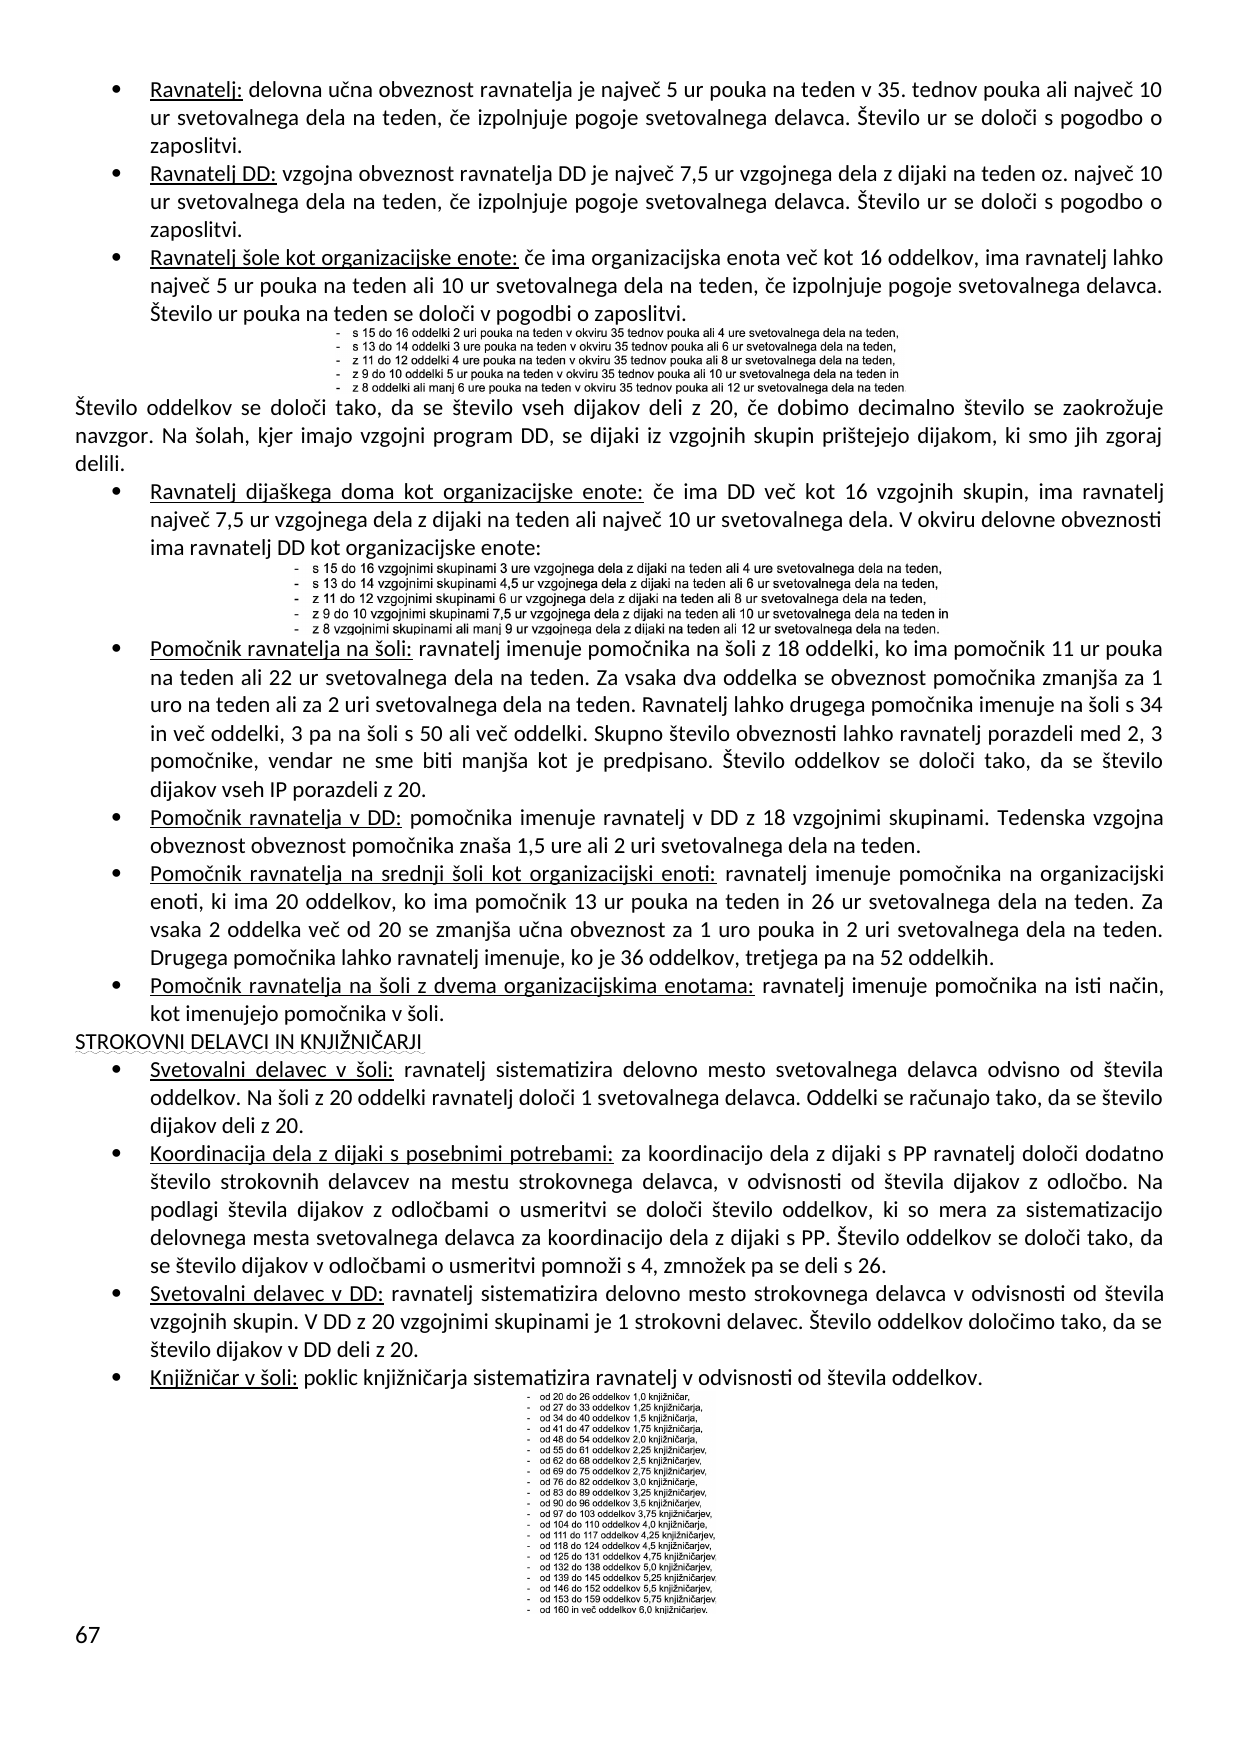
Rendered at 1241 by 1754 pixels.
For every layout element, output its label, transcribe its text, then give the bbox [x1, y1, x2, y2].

list Pomočnik ravnatelja na šoli z dvema organizacijskima enotama: ravnatelj imenuje pomočnika na isti način, kot imenujejo pomočnika v šoli. [112, 971, 1165, 1027]
picture [335, 327, 906, 394]
list Svetovalni delavec v DD: ravnatelj sistematizira delovno mesto strokovnega delavca v odvisnosti od števila vzgojnih skupin. V DD z 20 vzgojnimi skupinami je 1 strokovni delavec. Število oddelkov določimo tako, da se število dijakov v DD deli z 20. [112, 1279, 1165, 1363]
picture [524, 1391, 717, 1614]
picture [292, 561, 949, 635]
list Ravnatelj šole kot organizacijske enote: če ima organizacijska enota več kot 16 oddelkov, ima ravnatelj lahko največ 5 ur pouka na teden ali 10 ur svetovalnega dela na teden, če izpolnjuje pogoje svetovalnega delavca. Število ur pouka na teden se določi v pogodbi o zaposlitvi. [112, 243, 1165, 327]
text STROKOVNI DELAVCI IN KNJIŽNIČARJI [75, 1027, 1165, 1055]
text Število oddelkov se določi tako, da se število vseh dijakov deli z 20, če dobimo decimalno število se zaokrožuje navzgor. Na šolah, kjer imajo vzgojni program DD, se dijaki iz vzgojnih skupin prištejejo dijakom, ki smo jih zgoraj delili. [75, 393, 1165, 477]
list Pomočnik ravnatelja v DD: pomočnika imenuje ravnatelj v DD z 18 vzgojnimi skupinami. Tedenska vzgojna obveznost obveznost pomočnika znaša 1,5 ure ali 2 uri svetovalnega dela na teden. [112, 803, 1165, 859]
list Ravnatelj DD: vzgojna obveznost ravnatelja DD je največ 7,5 ur vzgojnega dela z dijaki na teden oz. največ 10 ur svetovalnega dela na teden, če izpolnjuje pogoje svetovalnega delavca. Število ur se določi s pogodbo o zaposlitvi. [112, 159, 1165, 243]
list Knjižničar v šoli: poklic knjižničarja sistematizira ravnatelj v odvisnosti od števila oddelkov. [112, 1363, 1165, 1391]
list Pomočnik ravnatelja na šoli: ravnatelj imenuje pomočnika na šoli z 18 oddelki, ko ima pomočnik 11 ur pouka na teden ali 22 ur svetovalnega dela na teden. Za vsaka dva oddelka se obveznost pomočnika zmanjša za 1 uro na teden ali za 2 uri svetovalnega dela na teden. Ravnatelj lahko drugega pomočnika imenuje na šoli s 34 in več oddelki, 3 pa na šoli s 50 ali več oddelki. Skupno število obveznosti lahko ravnatelj porazdeli med 2, 3 pomočnike, vendar ne sme biti manjša kot je predpisano. Število oddelkov se določi tako, da se število dijakov vseh IP porazdeli z 20. [112, 634, 1165, 803]
list Svetovalni delavec v šoli: ravnatelj sistematizira delovno mesto svetovalnega delavca odvisno od števila oddelkov. Na šoli z 20 oddelki ravnatelj določi 1 svetovalnega delavca. Oddelki se računajo tako, da se število dijakov deli z 20. [112, 1055, 1165, 1139]
list Ravnatelj dijaškega doma kot organizacijske enote: če ima DD več kot 16 vzgojnih skupin, ima ravnatelj največ 7,5 ur vzgojnega dela z dijaki na teden ali največ 10 ur svetovalnega dela. V okviru delovne obveznosti ima ravnatelj DD kot organizacijske enote: [112, 477, 1165, 562]
list Pomočnik ravnatelja na srednji šoli kot organizacijski enoti: ravnatelj imenuje pomočnika na organizacijski enoti, ki ima 20 oddelkov, ko ima pomočnik 13 ur pouka na teden in 26 ur svetovalnega dela na teden. Za vsaka 2 oddelka več od 20 se zmanjša učna obveznost za 1 uro pouka in 2 uri svetovalnega dela na teden. Drugega pomočnika lahko ravnatelj imenuje, ko je 36 oddelkov, tretjega pa na 52 oddelkih. [112, 859, 1165, 971]
list Koordinacija dela z dijaki s posebnimi potrebami: za koordinacijo dela z dijaki s PP ravnatelj določi dodatno število strokovnih delavcev na mestu strokovnega delavca, v odvisnosti od števila dijakov z odločbo. Na podlagi števila dijakov z odločbami o usmeritvi se določi število oddelkov, ki so mera za sistematizacijo delovnega mesta svetovalnega delavca za koordinacijo dela z dijaki s PP. Število oddelkov se določi tako, da se število dijakov v odločbami o usmeritvi pomnoži s 4, zmnožek pa se deli s 26. [112, 1139, 1165, 1279]
list Ravnatelj: delovna učna obveznost ravnatelja je največ 5 ur pouka na teden v 35. tednov pouka ali največ 10 ur svetovalnega dela na teden, če izpolnjuje pogoje svetovalnega delavca. Število ur se določi s pogodbo o zaposlitvi. [112, 75, 1165, 159]
